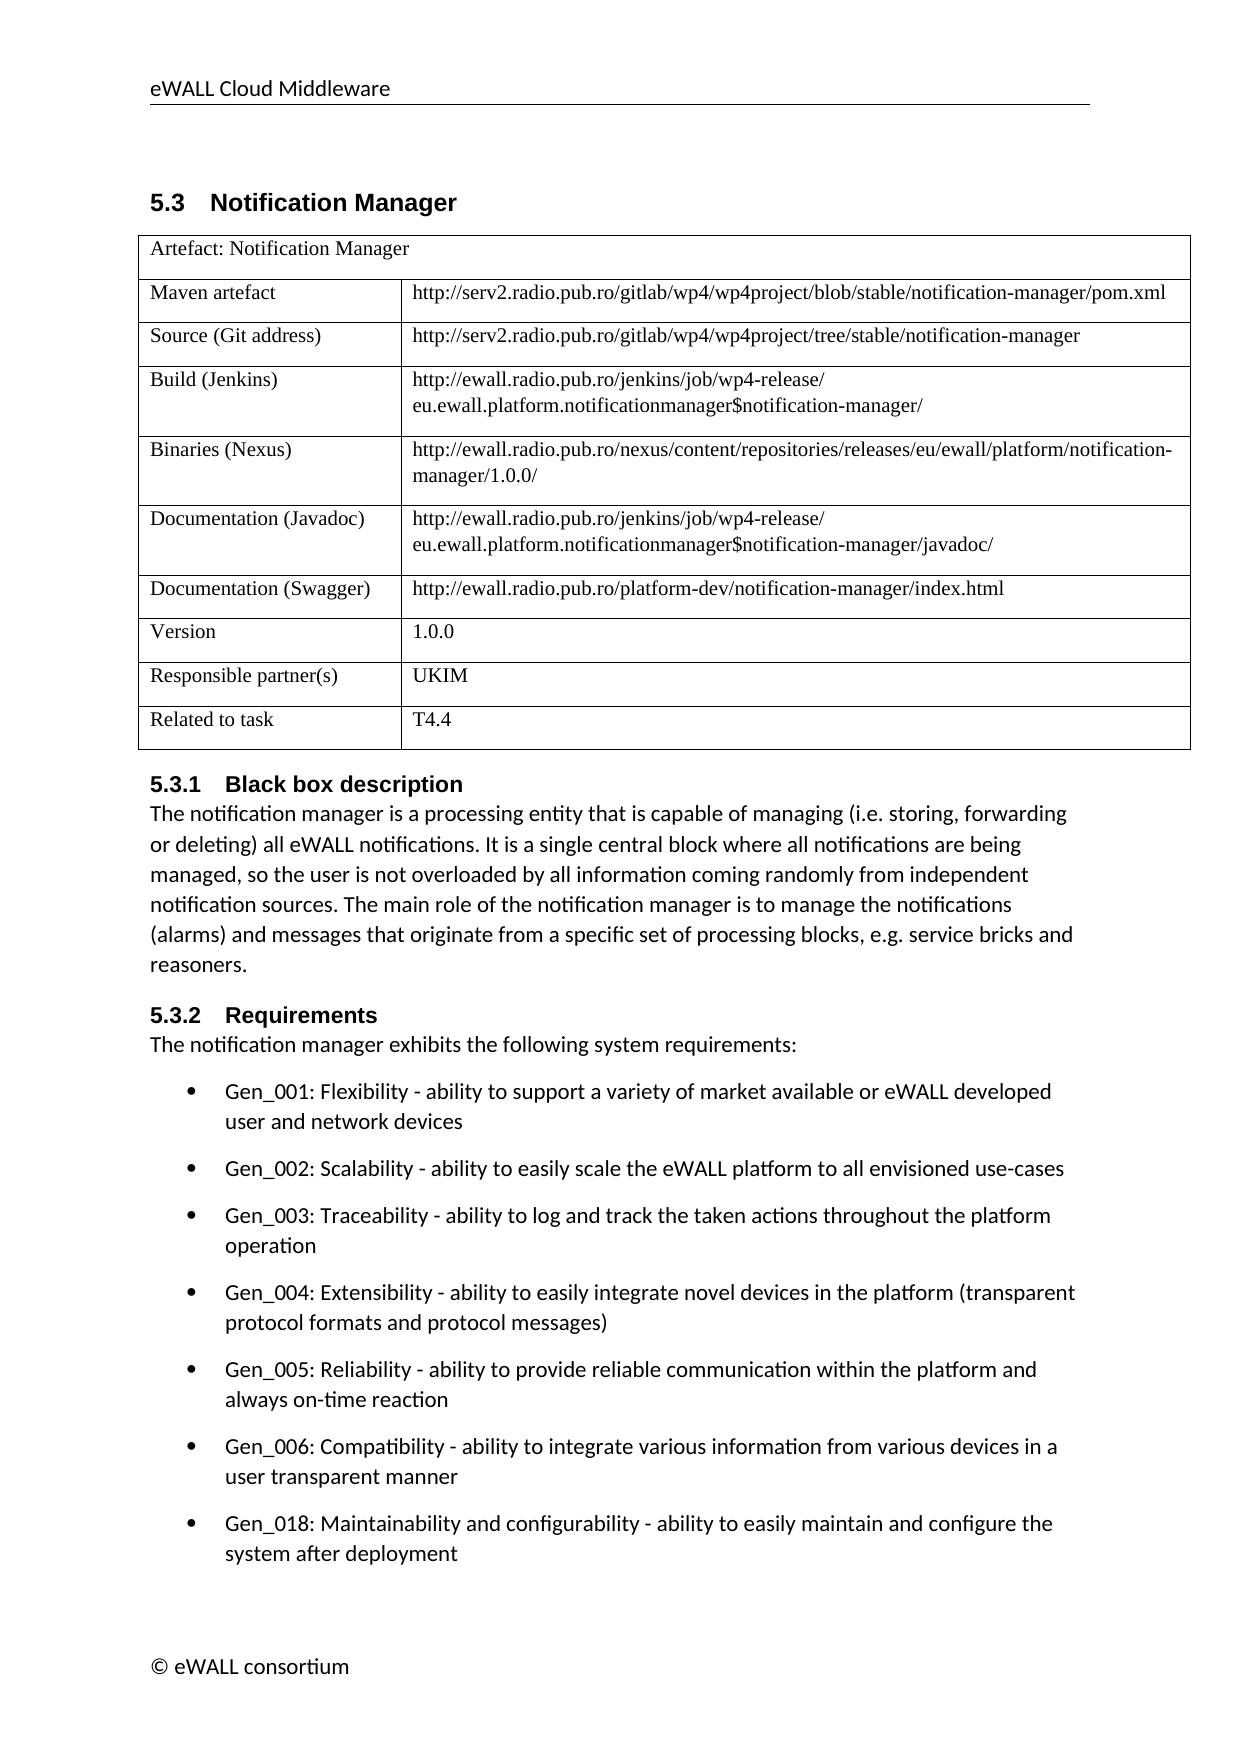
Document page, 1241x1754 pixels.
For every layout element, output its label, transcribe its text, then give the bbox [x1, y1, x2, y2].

subtitle Notification Manager [150, 187, 1090, 216]
text The notification manager is a processing entity that is capable of managing (i.e. storing, forwarding or deleting) all eWALL notifications. It is a single central block where all notifications are being managed, so the user is not overloaded by all information coming randomly from independent notification sources. The main role of the notification manager is to manage the notifications (alarms) and messages that originate from a specific set of processing blocks, e.g. service bricks and reasoners. [150, 799, 1090, 979]
table_cell Maven artefact [139, 280, 401, 322]
subtitle Black box description [150, 771, 1090, 797]
table_cell Binaries (Nexus) [139, 437, 401, 505]
table_cell T4.4 [402, 707, 1190, 749]
table_cell Source (Git address) [139, 323, 401, 366]
table_cell http://serv2.radio.pub.ro/gitlab/wp4/wp4project/tree/stable/notification-manager [402, 323, 1190, 366]
table_cell UKIM [402, 663, 1190, 706]
list Gen_002: Scalability - ability to easily scale the eWALL platform to all envisioned use-cases [187, 1154, 1090, 1182]
list Gen_006: Compatibility - ability to integrate various information from various devices in a user transparent manner [187, 1432, 1090, 1490]
table_cell Build (Jenkins) [139, 367, 401, 436]
table_cell http://ewall.radio.pub.ro/nexus/content/repositories/releases/eu/ewall/platform/notification-manager/1.0.0/ [402, 437, 1190, 505]
table_cell http://ewall.radio.pub.ro/jenkins/job/wp4-release/eu.ewall.platform.notificationmanager$notification-manager/javadoc/ [402, 506, 1190, 575]
table_cell Documentation (Javadoc) [139, 506, 401, 575]
table_header Artefact: Notification Manager [139, 236, 1190, 279]
list Gen_004: Extensibility - ability to easily integrate novel devices in the platform (transparent protocol formats and protocol messages) [187, 1278, 1090, 1336]
list Gen_018: Maintainability and configurability - ability to easily maintain and configure the system after deployment [187, 1509, 1090, 1567]
table_cell Documentation (Swagger) [139, 576, 401, 618]
subtitle Requirements [150, 1002, 1090, 1028]
table_cell Responsible partner(s) [139, 663, 401, 706]
table_cell Related to task [139, 707, 401, 749]
text The notification manager exhibits the following system requirements: [150, 1030, 1090, 1058]
table_cell http://ewall.radio.pub.ro/jenkins/job/wp4-release/eu.ewall.platform.notificationmanager$notification-manager/ [402, 367, 1190, 436]
table_cell 1.0.0 [402, 619, 1190, 662]
table_cell http://ewall.radio.pub.ro/platform-dev/notification-manager/index.html [402, 576, 1190, 618]
list Gen_005: Reliability - ability to provide reliable communication within the platform and always on-time reaction [187, 1355, 1090, 1413]
list Gen_001: Flexibility - ability to support a variety of market available or eWALL developed user and network devices [187, 1077, 1090, 1135]
table_cell Version [139, 619, 401, 662]
list Gen_003: Traceability - ability to log and track the taken actions throughout the platform operation [187, 1201, 1090, 1259]
table_cell http://serv2.radio.pub.ro/gitlab/wp4/wp4project/blob/stable/notification-manager/pom.xml [402, 280, 1190, 322]
